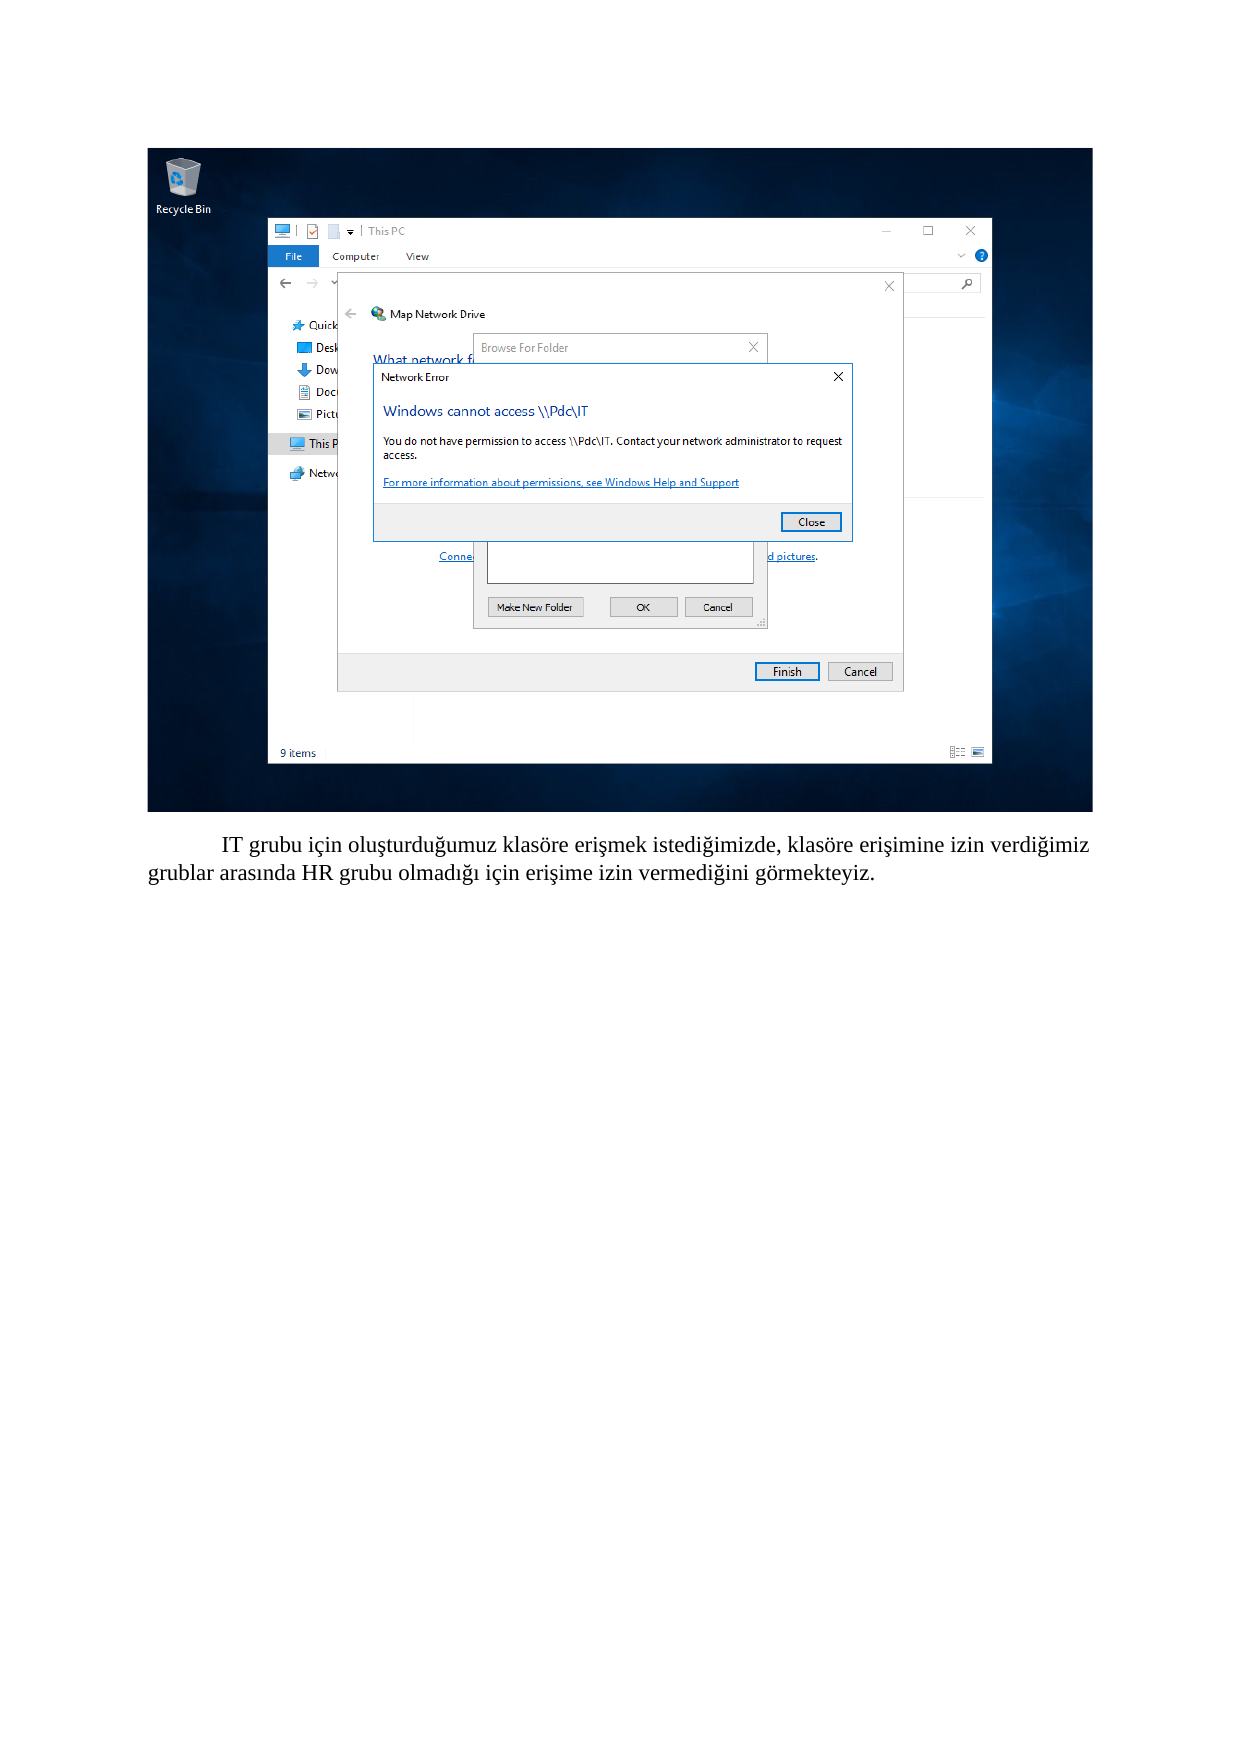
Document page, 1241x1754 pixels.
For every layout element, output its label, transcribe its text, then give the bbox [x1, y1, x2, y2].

picture [147, 147, 1093, 812]
text IT grubu için oluşturduğumuz klasöre erişmek istediğimizde, klasöre erişimine izin verdiğimiz grublar arasında HR grubu olmadığı için erişime izin vermediğini görmekteyiz. [148, 831, 1093, 886]
